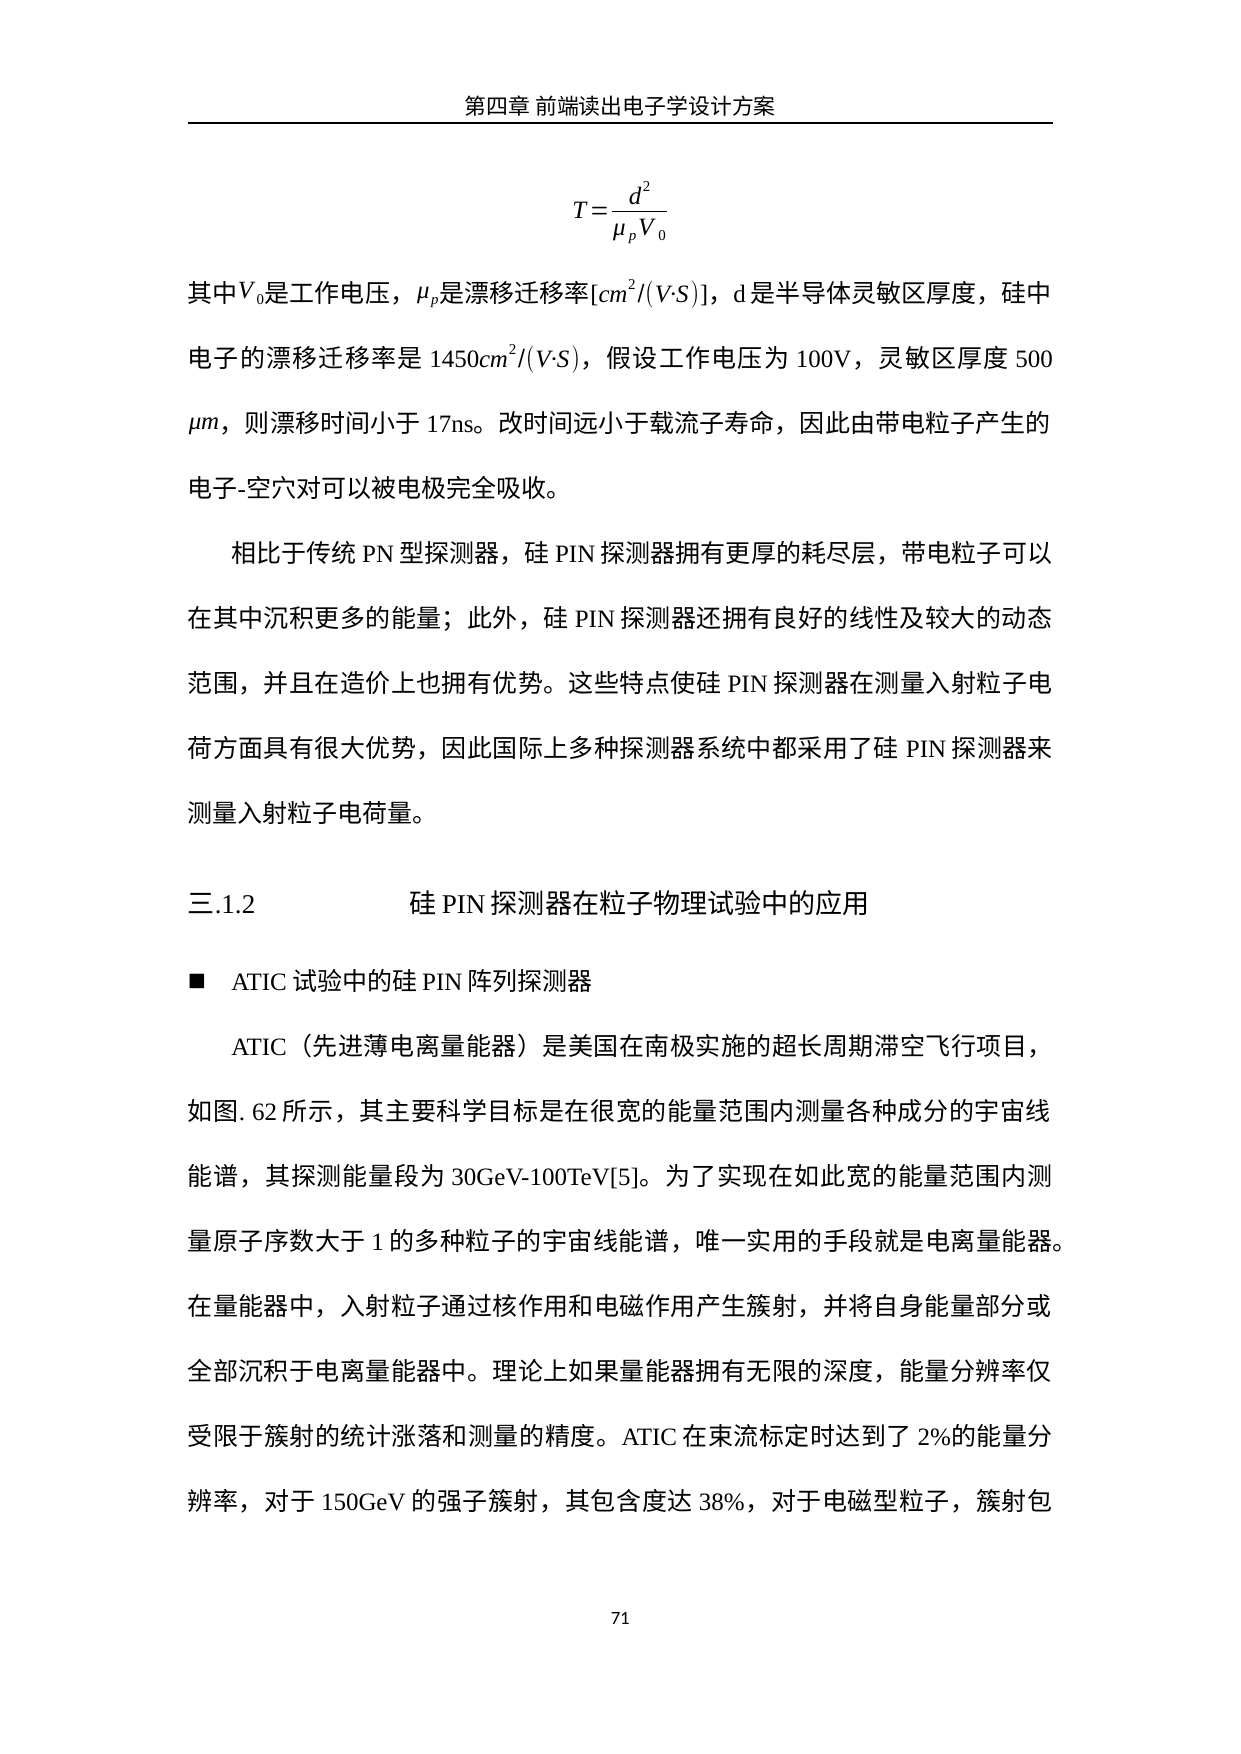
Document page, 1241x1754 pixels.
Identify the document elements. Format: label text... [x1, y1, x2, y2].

text 其中是工作电压，是漂移迁移率[]，d是半导体灵敏区厚度，硅中电子的漂移迁移率是1450，假设工作电压为100V，灵敏区厚度500，则漂移时间小于17ns。改时间远小于载流子寿命，因此由带电粒子产生的电子-空穴对可以被电极完全吸收。 [187, 259, 1053, 519]
text 相比于传统PN型探测器，硅PIN探测器拥有更厚的耗尽层，带电粒子可以在其中沉积更多的能量；此外，硅PIN探测器还拥有良好的线性及较大的动态范围，并且在造价上也拥有优势。这些特点使硅PIN探测器在测量入射粒子电荷方面具有很大优势，因此国际上多种探测器系统中都采用了硅PIN探测器来测量入射粒子电荷量。 [187, 519, 1053, 844]
list ATIC试验中的硅PIN阵列探测器 [187, 947, 1053, 1012]
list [187, 1012, 1053, 1532]
subtitle 硅PIN探测器在粒子物理试验中的应用 [187, 869, 1053, 934]
